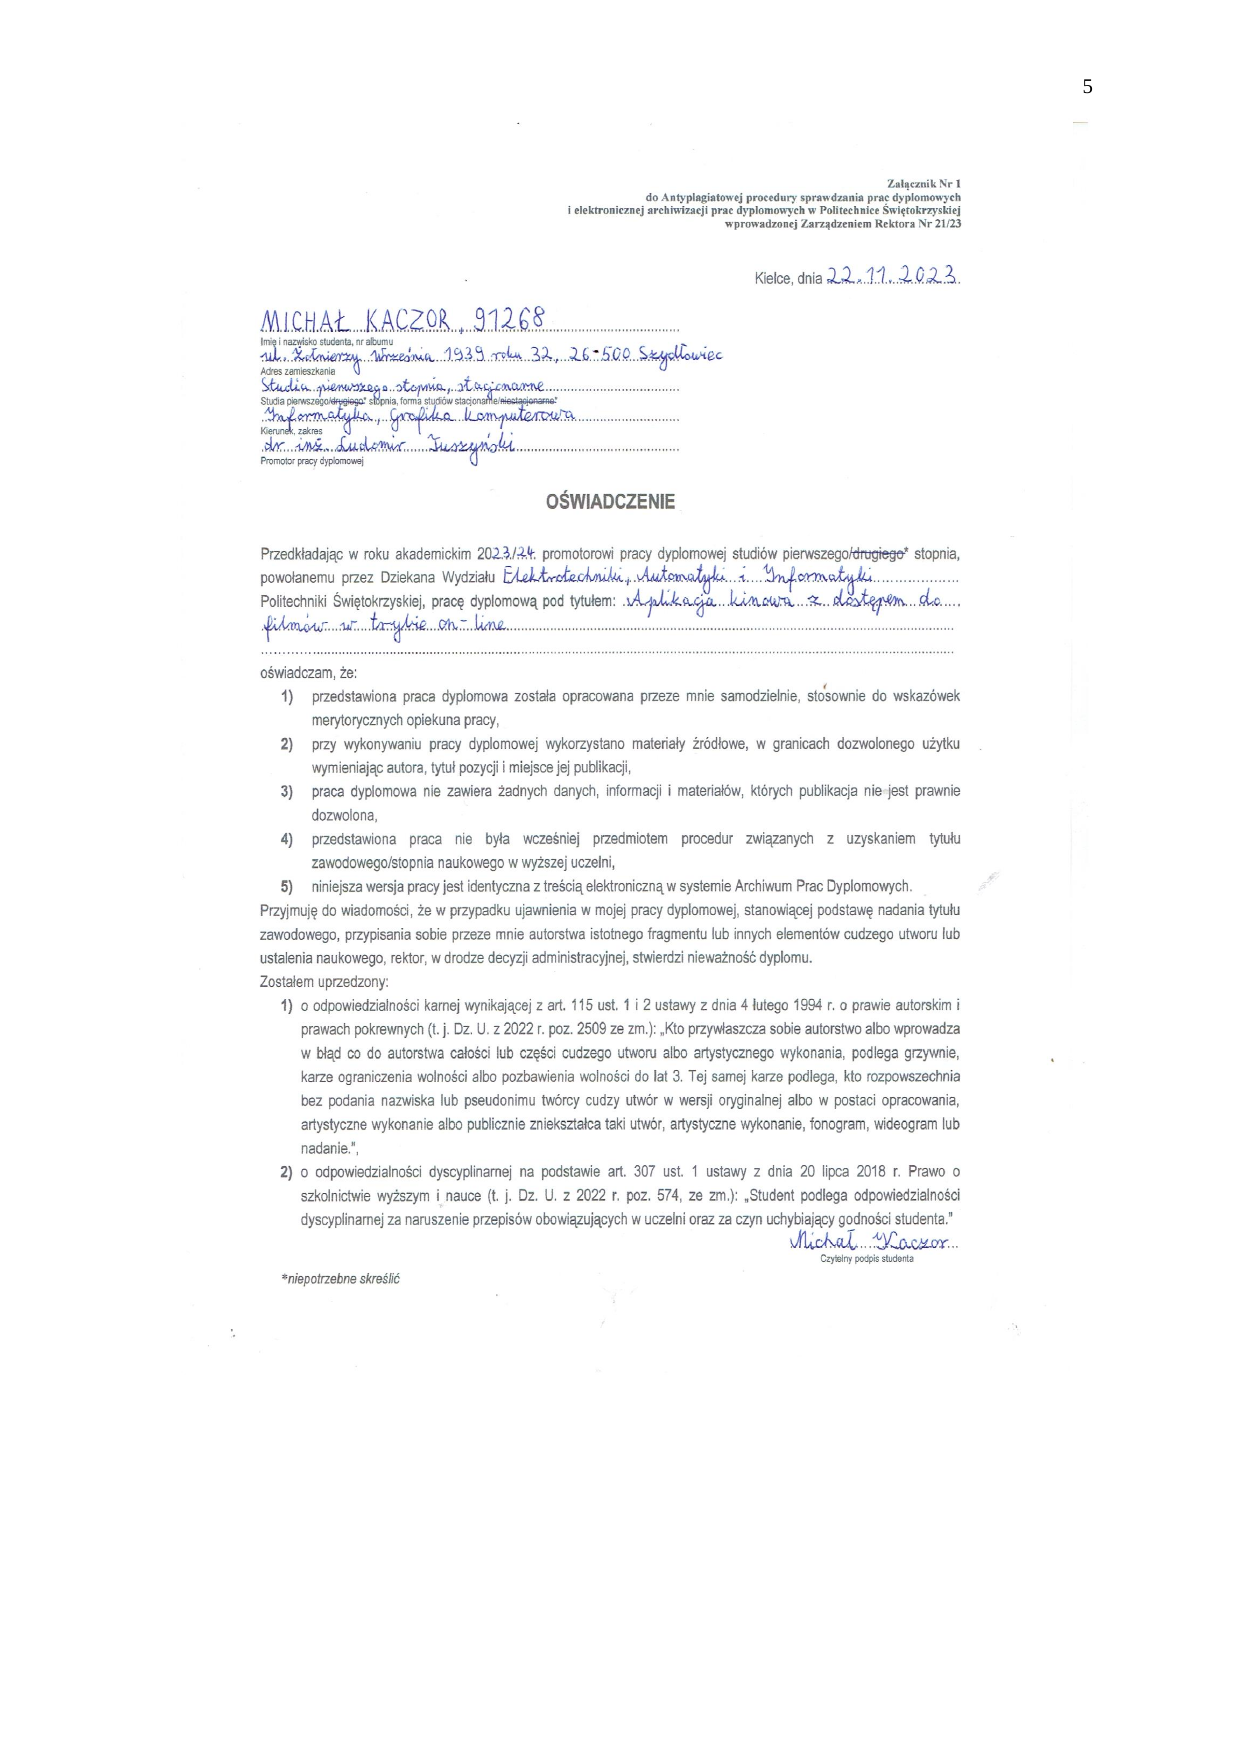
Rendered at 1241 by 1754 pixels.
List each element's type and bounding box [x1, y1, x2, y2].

picture [177, 118, 1092, 1376]
